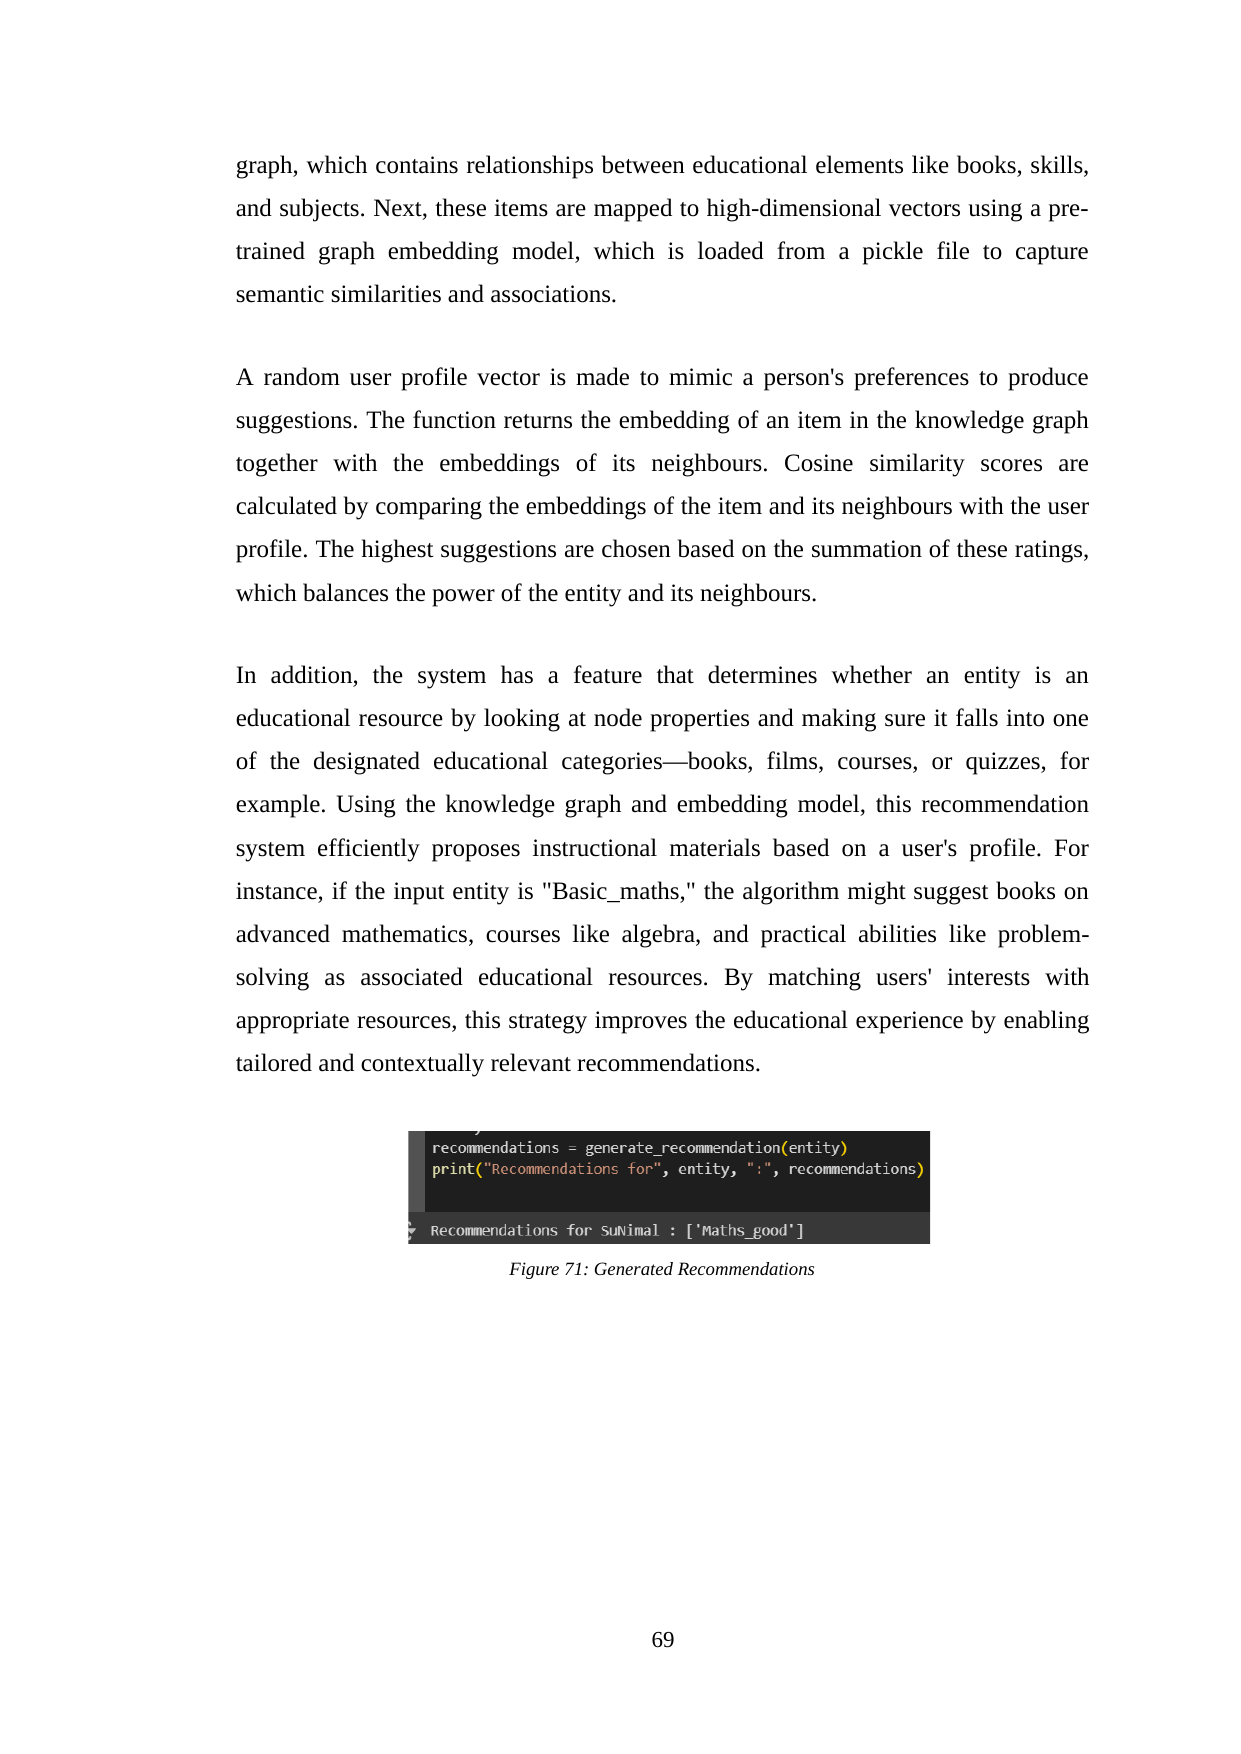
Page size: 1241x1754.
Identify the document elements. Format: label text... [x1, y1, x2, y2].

text A random user profile vector is made to mimic a person's preferences to produce suggestions. The function returns the embedding of an item in the knowledge graph together with the embeddings of its neighbours. Cosine similarity scores are calculated by comparing the embeddings of the item and its neighbours with the user profile. The highest suggestions are chosen based on the summation of these ratings, which balances the power of the entity and its neighbours. [236, 362, 1090, 606]
text In addition, the system has a feature that determines whether an entity is an educational resource by looking at node properties and making sure it falls into one of the designated educational categories—books, films, courses, or quizzes, for example. Using the knowledge graph and embedding model, this recommendation system efficiently proposes instructional materials based on a user's profile. For instance, if the input entity is "Basic_maths," the algorithm might suggest books on advanced mathematics, courses like algebra, and practical abilities like problem-solving as associated educational resources. By matching users' interests with appropriate resources, this strategy improves the educational experience by enabling tailored and contextually relevant recommendations. [236, 660, 1090, 1077]
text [236, 150, 1090, 308]
text Figure 71: Generated Recommendations [236, 1258, 1090, 1279]
picture [408, 1131, 930, 1244]
